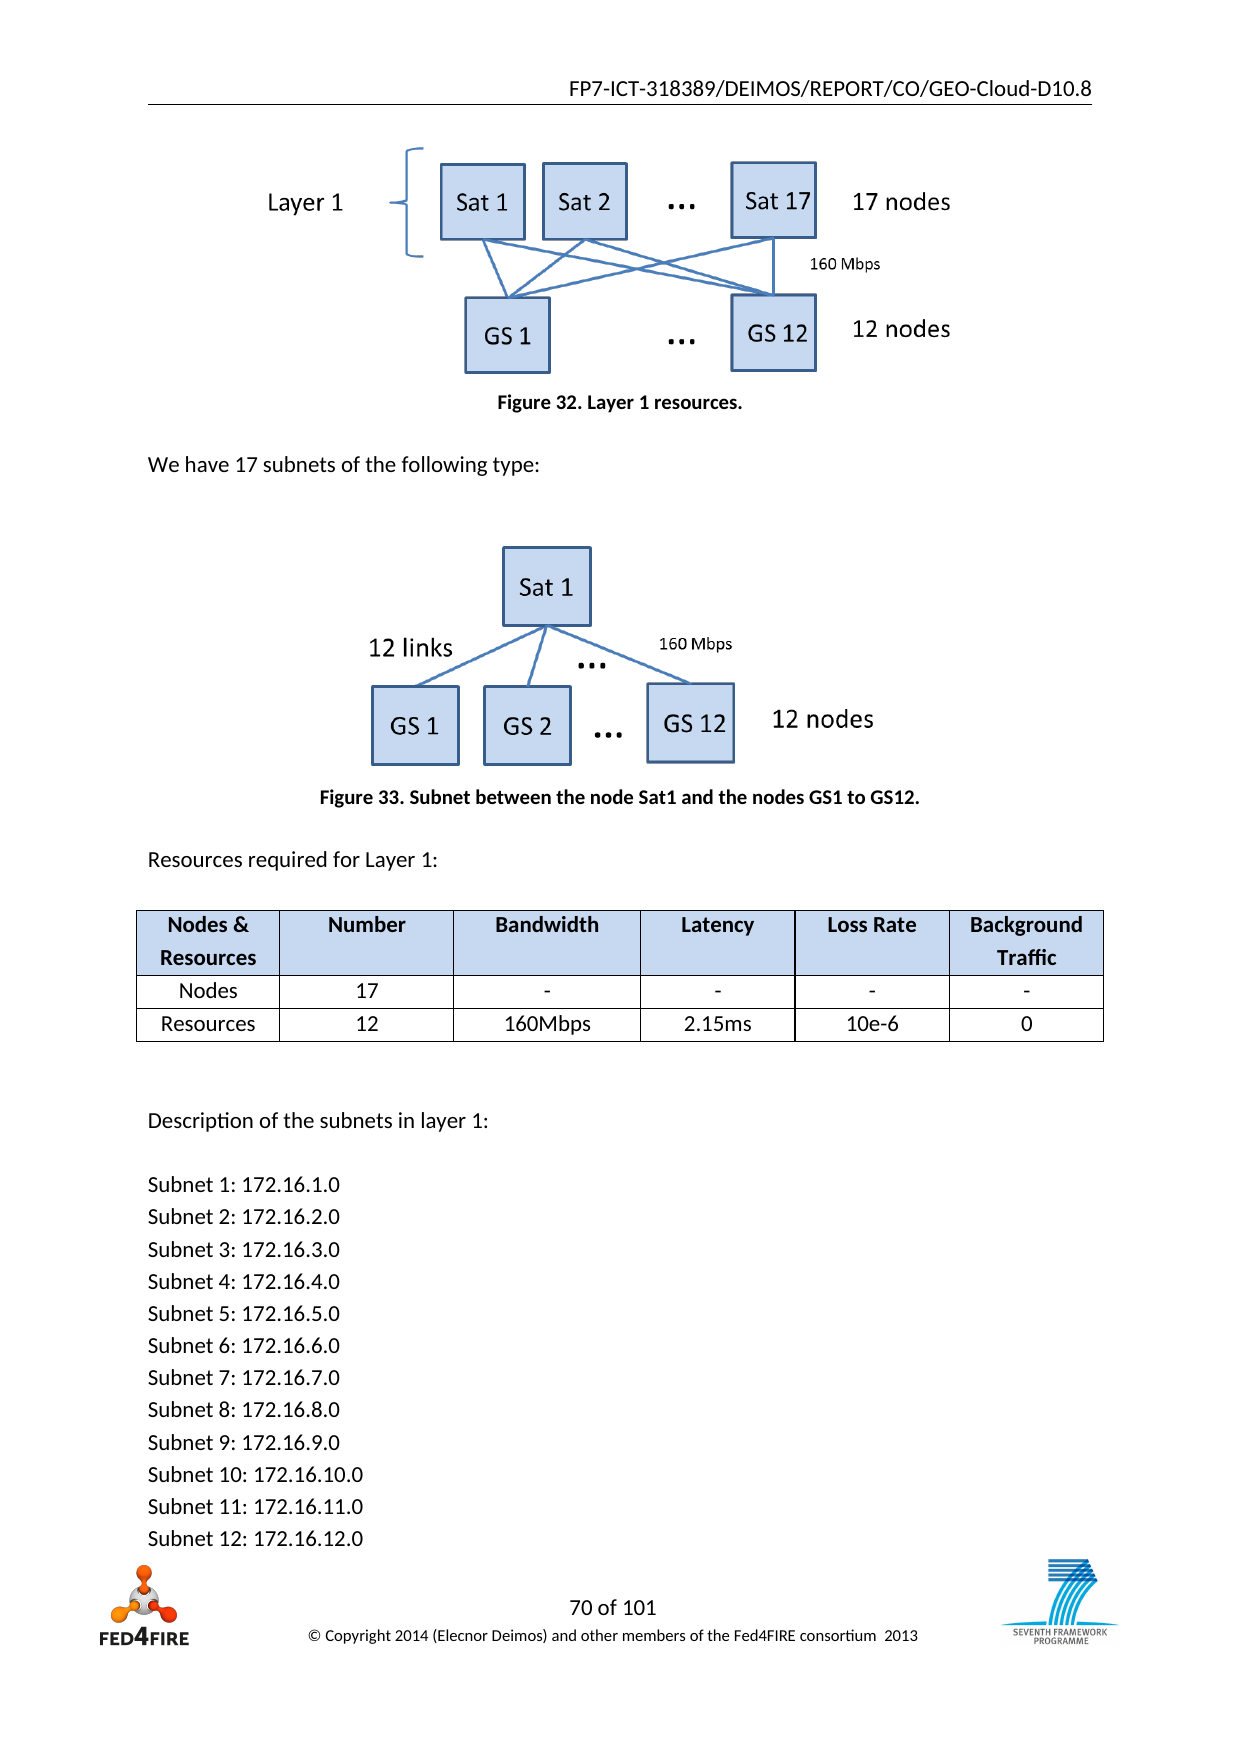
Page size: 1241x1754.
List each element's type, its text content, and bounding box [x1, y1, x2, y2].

text Subnet 5: 172.16.5.0 [148, 1299, 1092, 1327]
text Subnet 4: 172.16.4.0 [148, 1267, 1092, 1295]
text Resources required for Layer 1: [148, 845, 1092, 873]
table_cell 10e-6 [796, 1009, 949, 1041]
picture [250, 147, 990, 385]
picture [1000, 1559, 1120, 1646]
text Subnet 10: 172.16.10.0 [148, 1460, 1092, 1488]
table_cell 160Mbps [454, 1009, 640, 1041]
table_cell - [641, 976, 794, 1008]
text Description of the subnets in layer 1: [148, 1106, 1092, 1134]
text Subnet 1: 172.16.1.0 [148, 1170, 1092, 1198]
table_cell 0 [950, 1009, 1103, 1041]
text Subnet 7: 172.16.7.0 [148, 1363, 1092, 1391]
table_cell 12 [280, 1009, 453, 1041]
table_cell 2.15ms [641, 1009, 794, 1041]
table_header Latency [641, 911, 794, 975]
table_cell - [950, 976, 1103, 1008]
text Subnet 11: 172.16.11.0 [148, 1492, 1092, 1520]
table_header Loss Rate [796, 911, 949, 975]
table_header Number [280, 911, 453, 975]
table_cell - [796, 976, 949, 1008]
text Subnet 8: 172.16.8.0 [148, 1396, 1092, 1424]
text Subnet 6: 172.16.6.0 [148, 1331, 1092, 1359]
table_cell - [454, 976, 640, 1008]
table_cell 17 [280, 976, 453, 1008]
table_cell Resources [137, 1009, 279, 1041]
text Subnet 9: 172.16.9.0 [148, 1428, 1092, 1456]
table_header Nodes & Resources [137, 911, 279, 975]
table_header Bandwidth [454, 911, 640, 975]
text Subnet 12: 172.16.12.0 [148, 1524, 1092, 1552]
text Subnet 3: 172.16.3.0 [148, 1235, 1092, 1263]
text Subnet 2: 172.16.2.0 [148, 1202, 1092, 1231]
table_header Background Traffic [950, 911, 1103, 975]
table_cell Nodes [137, 976, 279, 1008]
text We have 17 subnets of the following type: [148, 450, 1092, 478]
picture [100, 1565, 190, 1646]
picture [350, 546, 890, 780]
